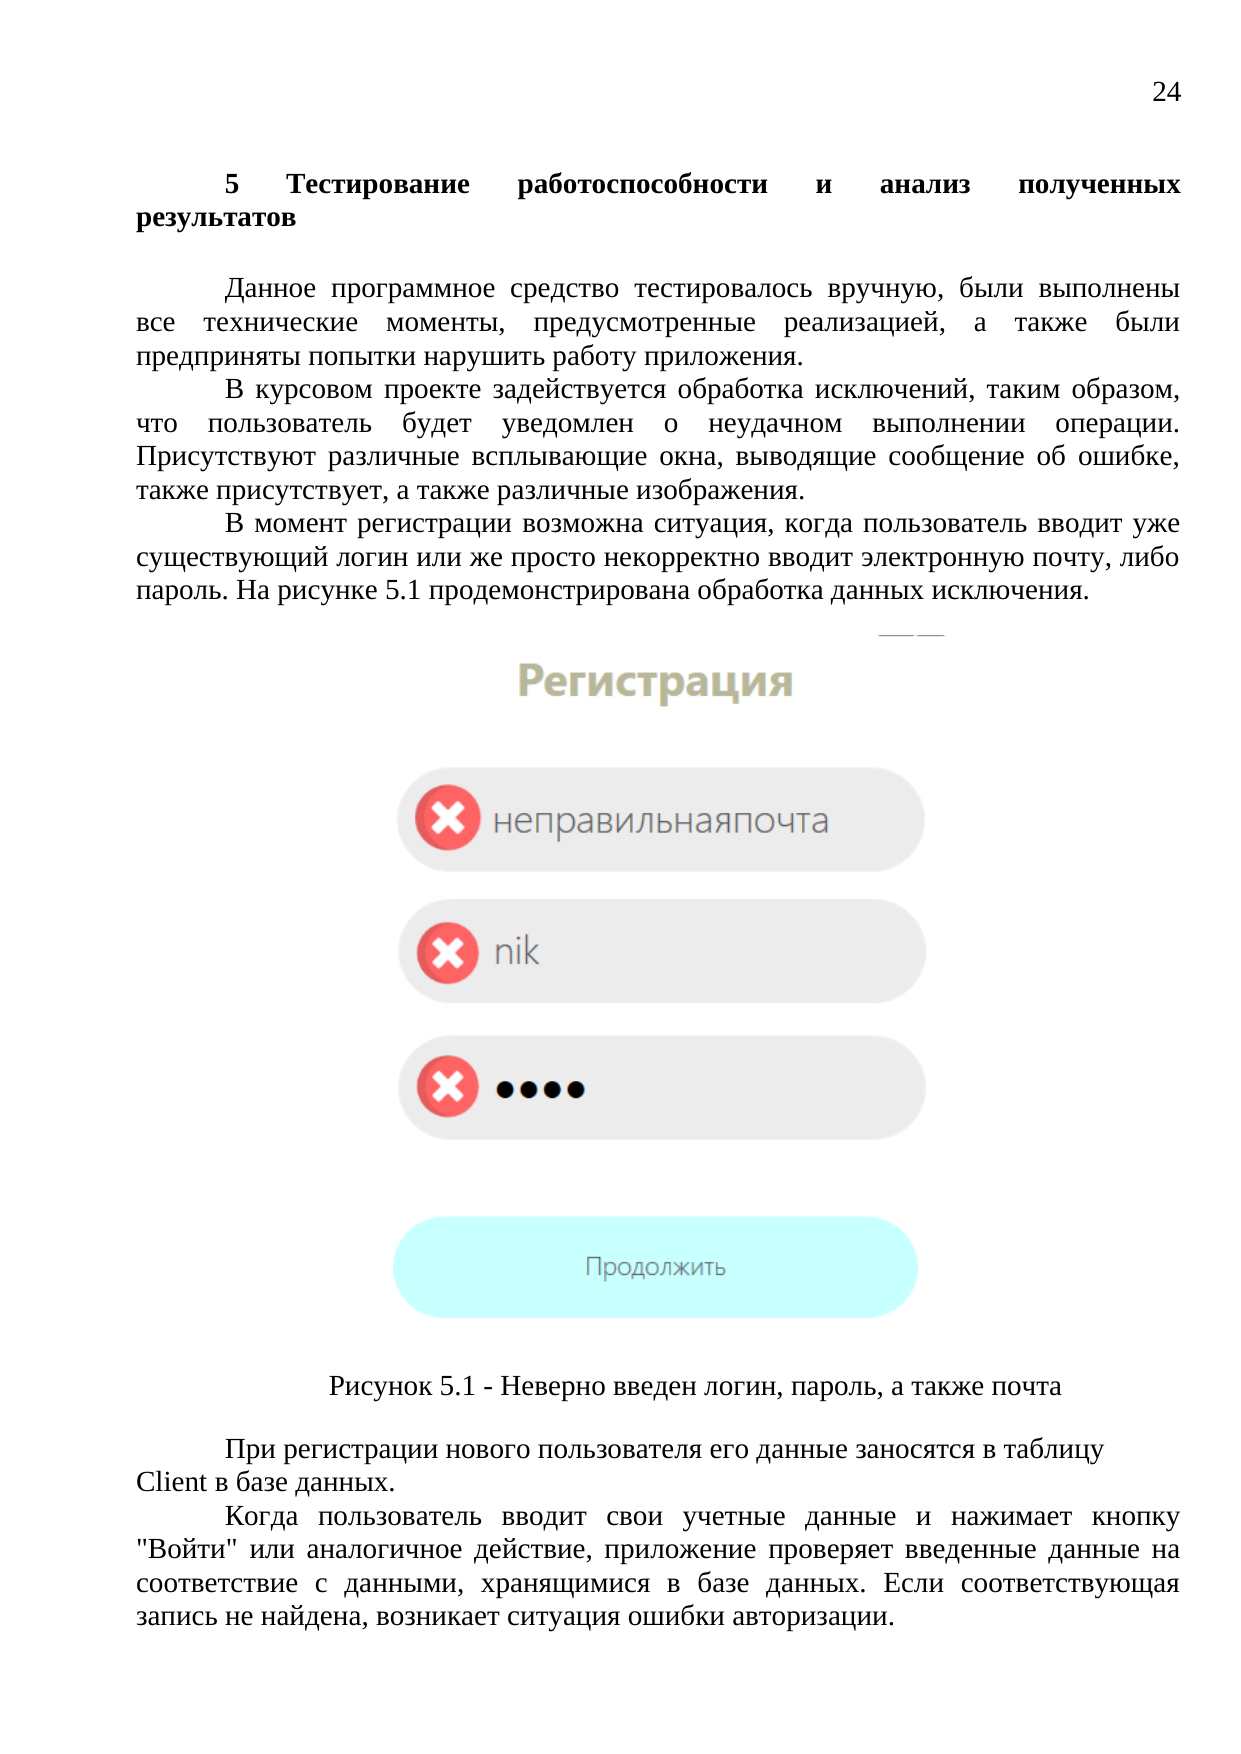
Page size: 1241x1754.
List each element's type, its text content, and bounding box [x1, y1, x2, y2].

text В момент регистрации возможна ситуация, когда пользователь вводит уже существующий логин или же просто некорректно вводит электронную почту, либо пароль. На рисунке 5.1 продемонстрирована обработка данных исключения. [136, 505, 1181, 606]
text Когда пользователь вводит свои учетные данные и нажимает кнопку "Войти" или аналогичное действие, приложение проверяет введенные данные на соответствие с данными, хранящимися в базе данных. Если соответствующая запись не найдена, возникает ситуация ошибки авторизации. [136, 1498, 1181, 1632]
text При регистрации нового пользователя его данные заносятся в таблицу Client в базе данных. [136, 1431, 1181, 1498]
subtitle Тестирование работоспособности и анализ полученных результатов [136, 166, 1181, 233]
picture [358, 635, 959, 1339]
text Данное программное средство тестировалось вручную, были выполнены все технические моменты, предусмотренные реализацией, а также были предприняты попытки нарушить работу приложения. [136, 271, 1181, 371]
text В курсовом проекте задействуется обработка исключений, таким образом, что пользователь будет уведомлен о неудачном выполнении операции. Присутствуют различные всплывающие окна, выводящие сообщение об ошибке, также присутствует, а также различные изображения. [136, 371, 1181, 505]
text Рисунок 5.1 - Неверно введен логин, пароль, а также почта [136, 1368, 1181, 1402]
